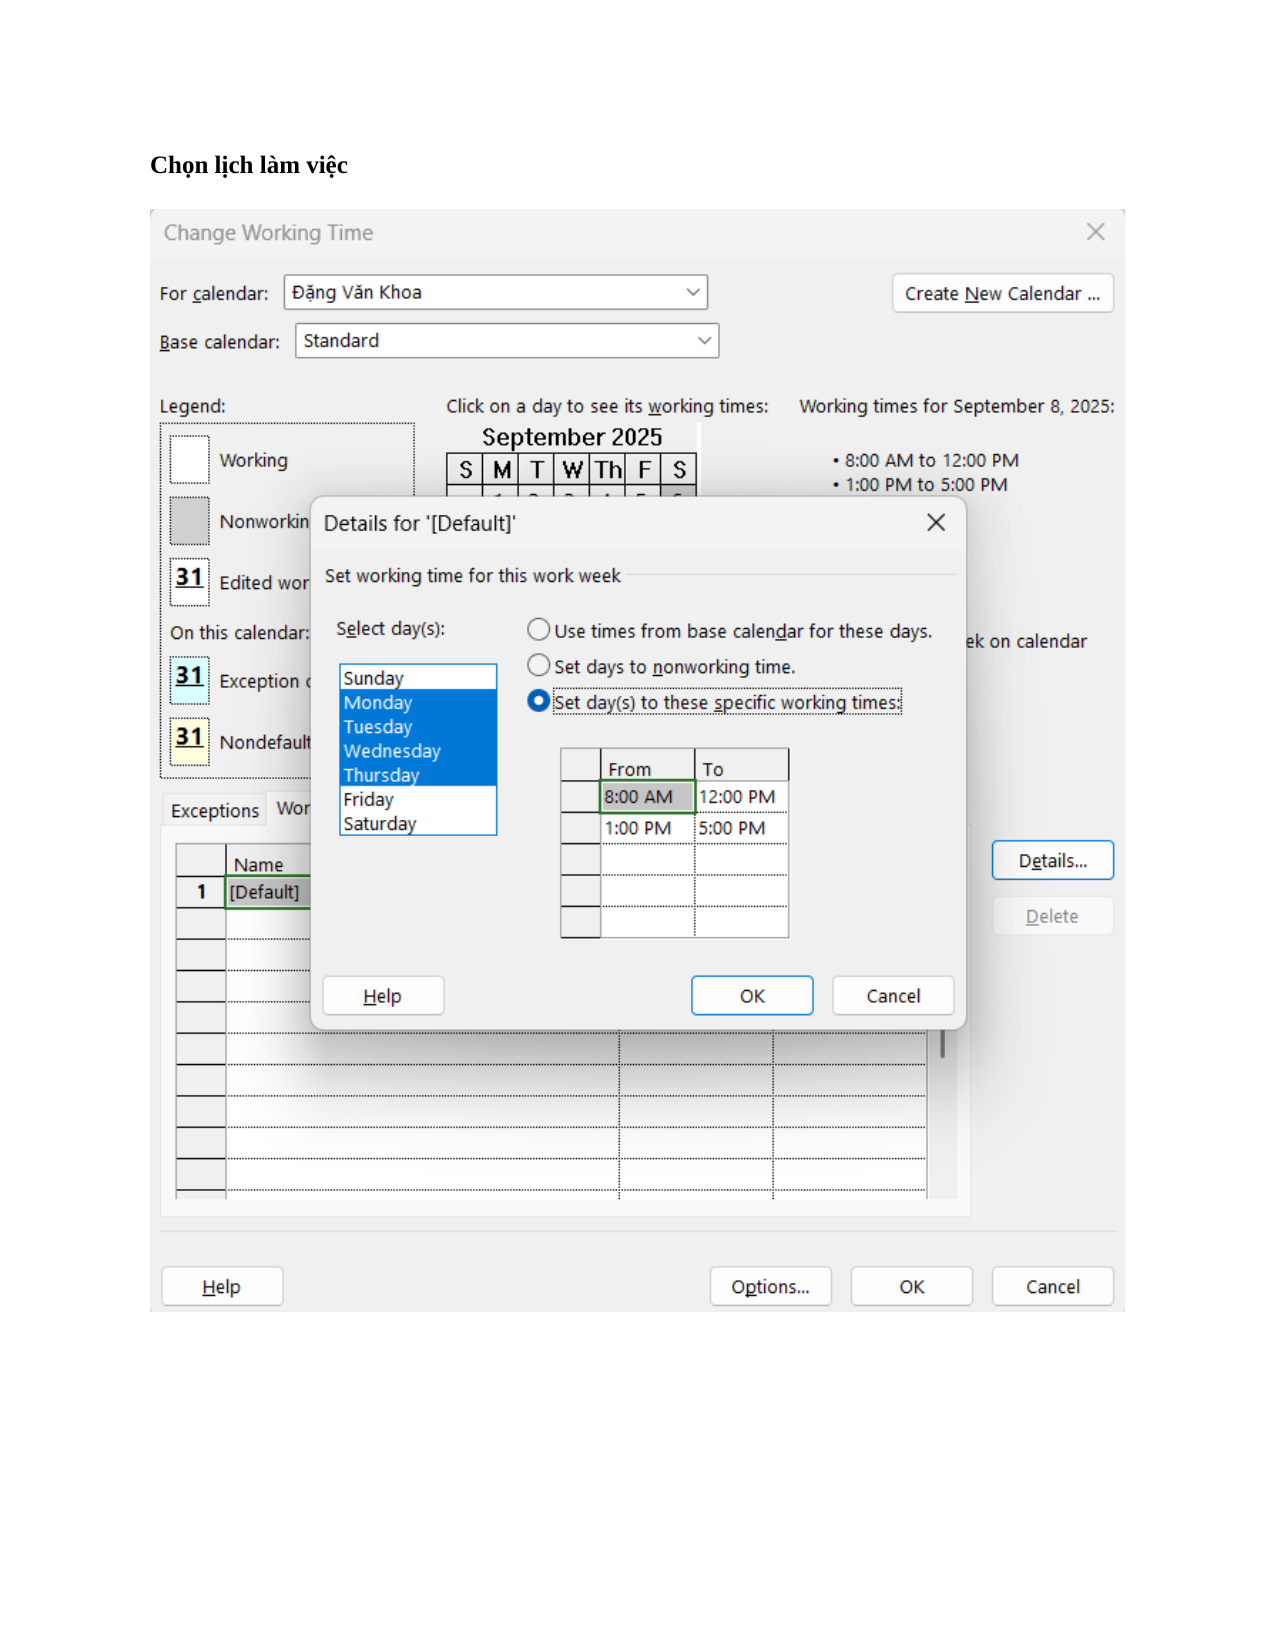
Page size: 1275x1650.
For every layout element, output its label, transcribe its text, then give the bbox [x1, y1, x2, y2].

picture [150, 209, 1125, 1312]
text Chọn lịch làm việc [150, 150, 1125, 179]
